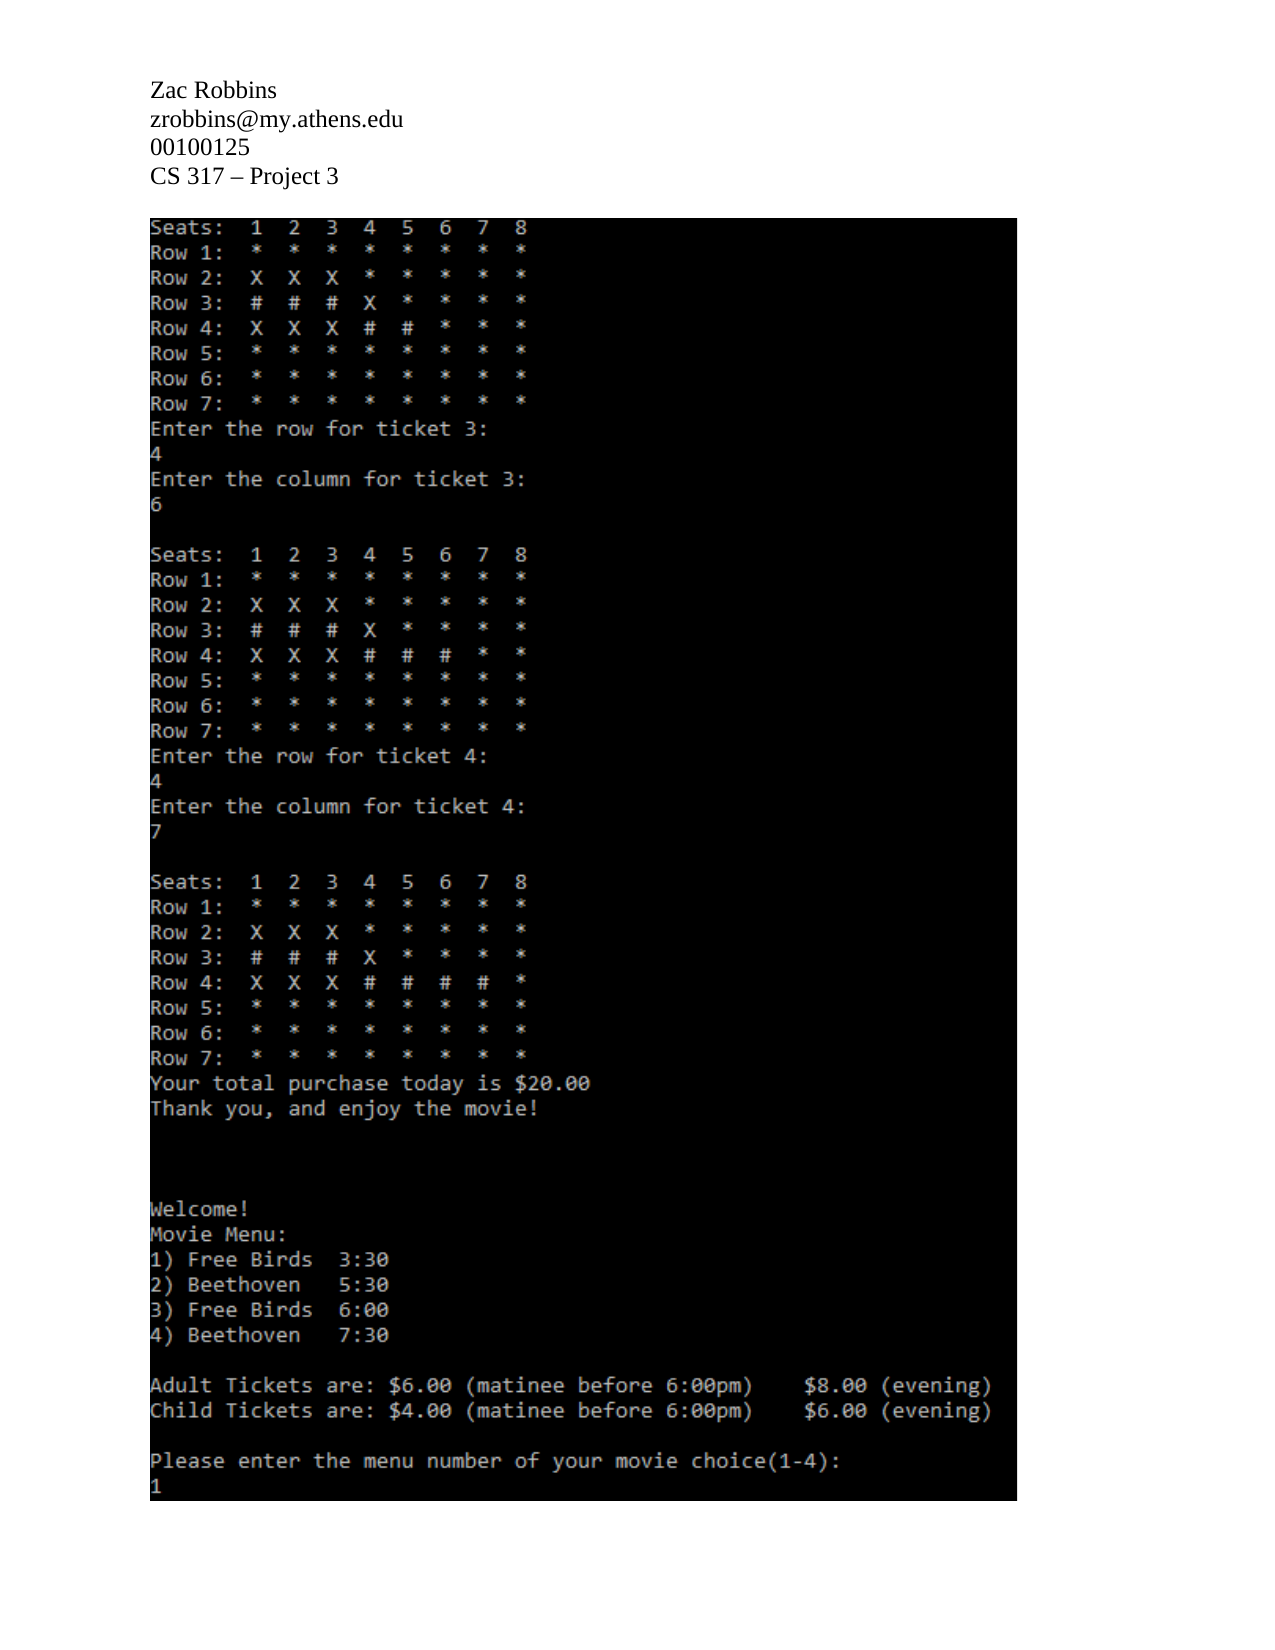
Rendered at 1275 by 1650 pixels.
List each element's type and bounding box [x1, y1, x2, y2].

picture [150, 218, 1018, 1501]
